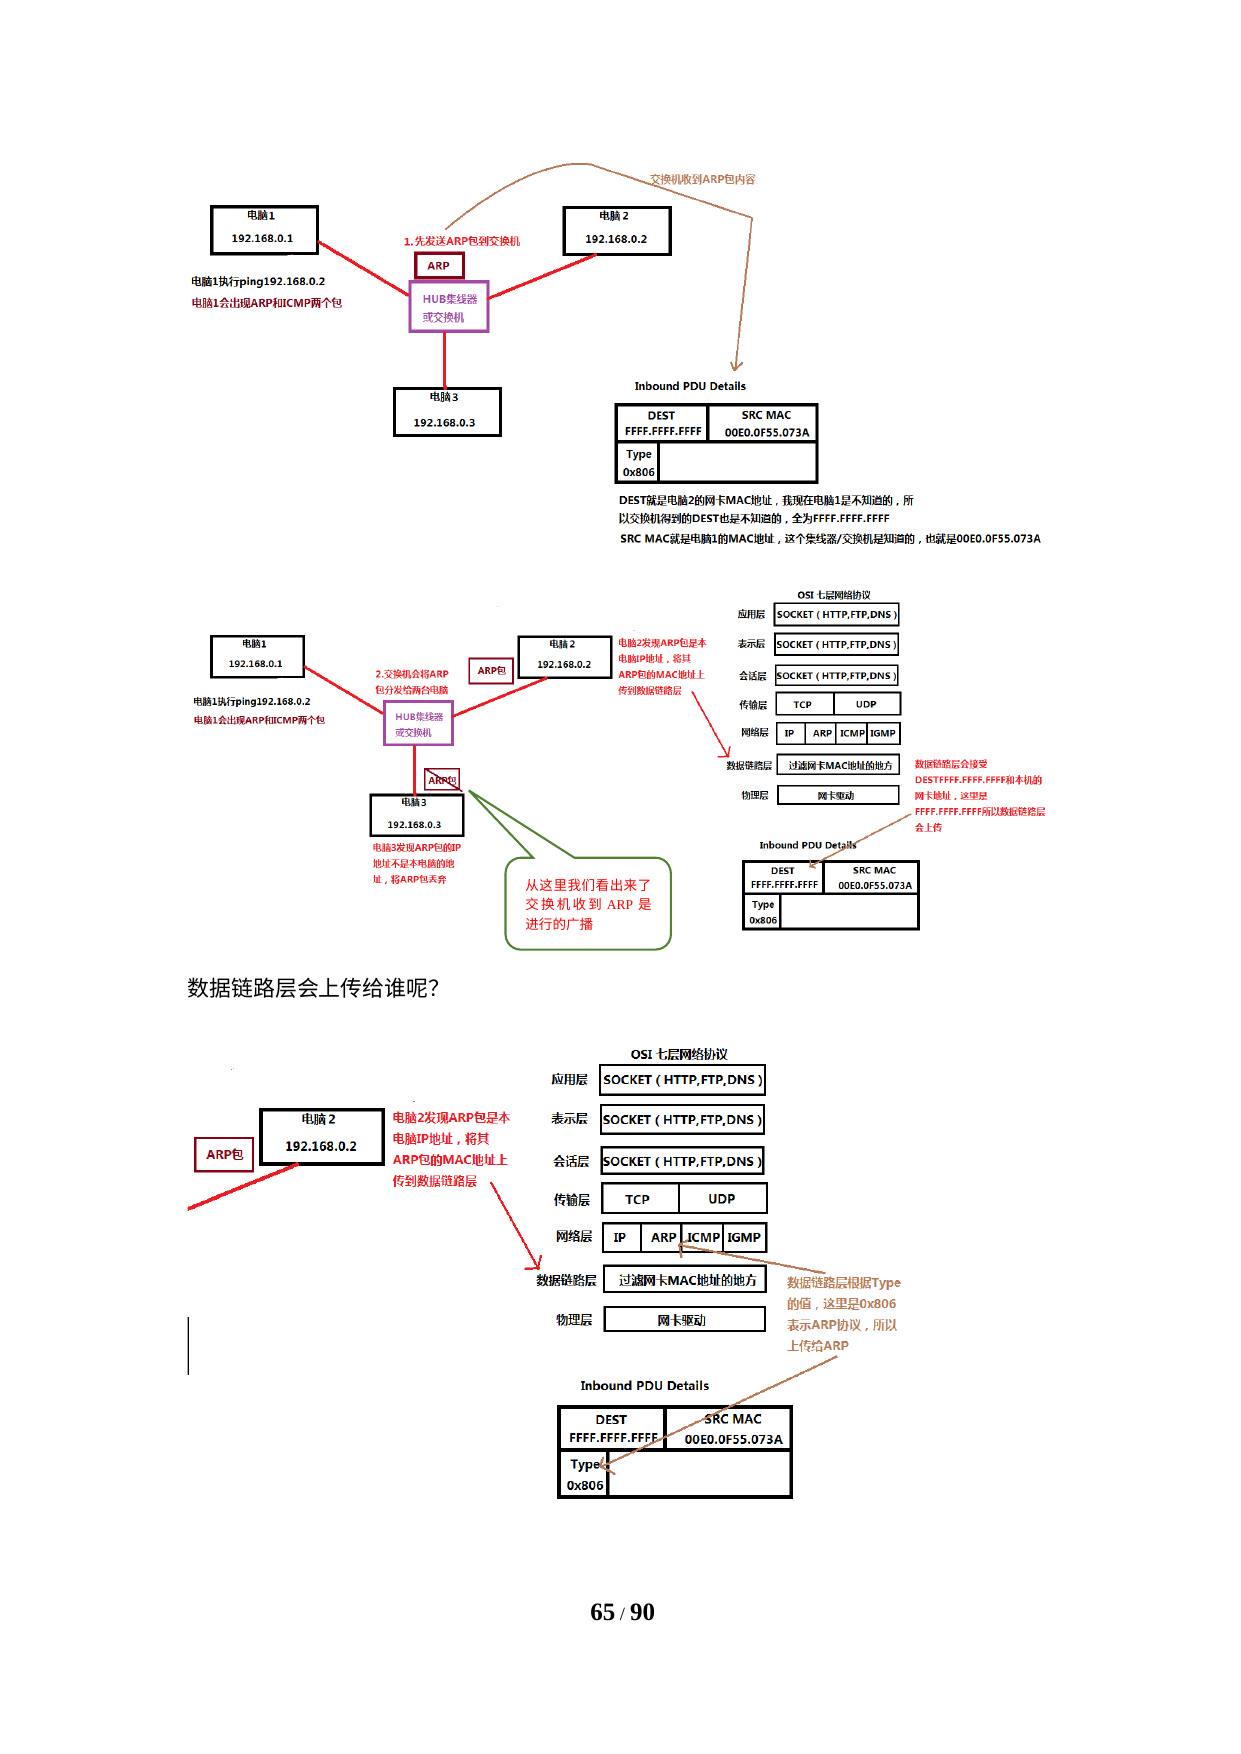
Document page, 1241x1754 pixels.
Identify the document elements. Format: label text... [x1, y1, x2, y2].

picture [482, 801, 669, 937]
picture [187, 158, 1053, 548]
picture [187, 581, 1053, 937]
picture [187, 1036, 917, 1524]
text 数据链路层会上传给谁呢？ [187, 971, 1053, 1003]
